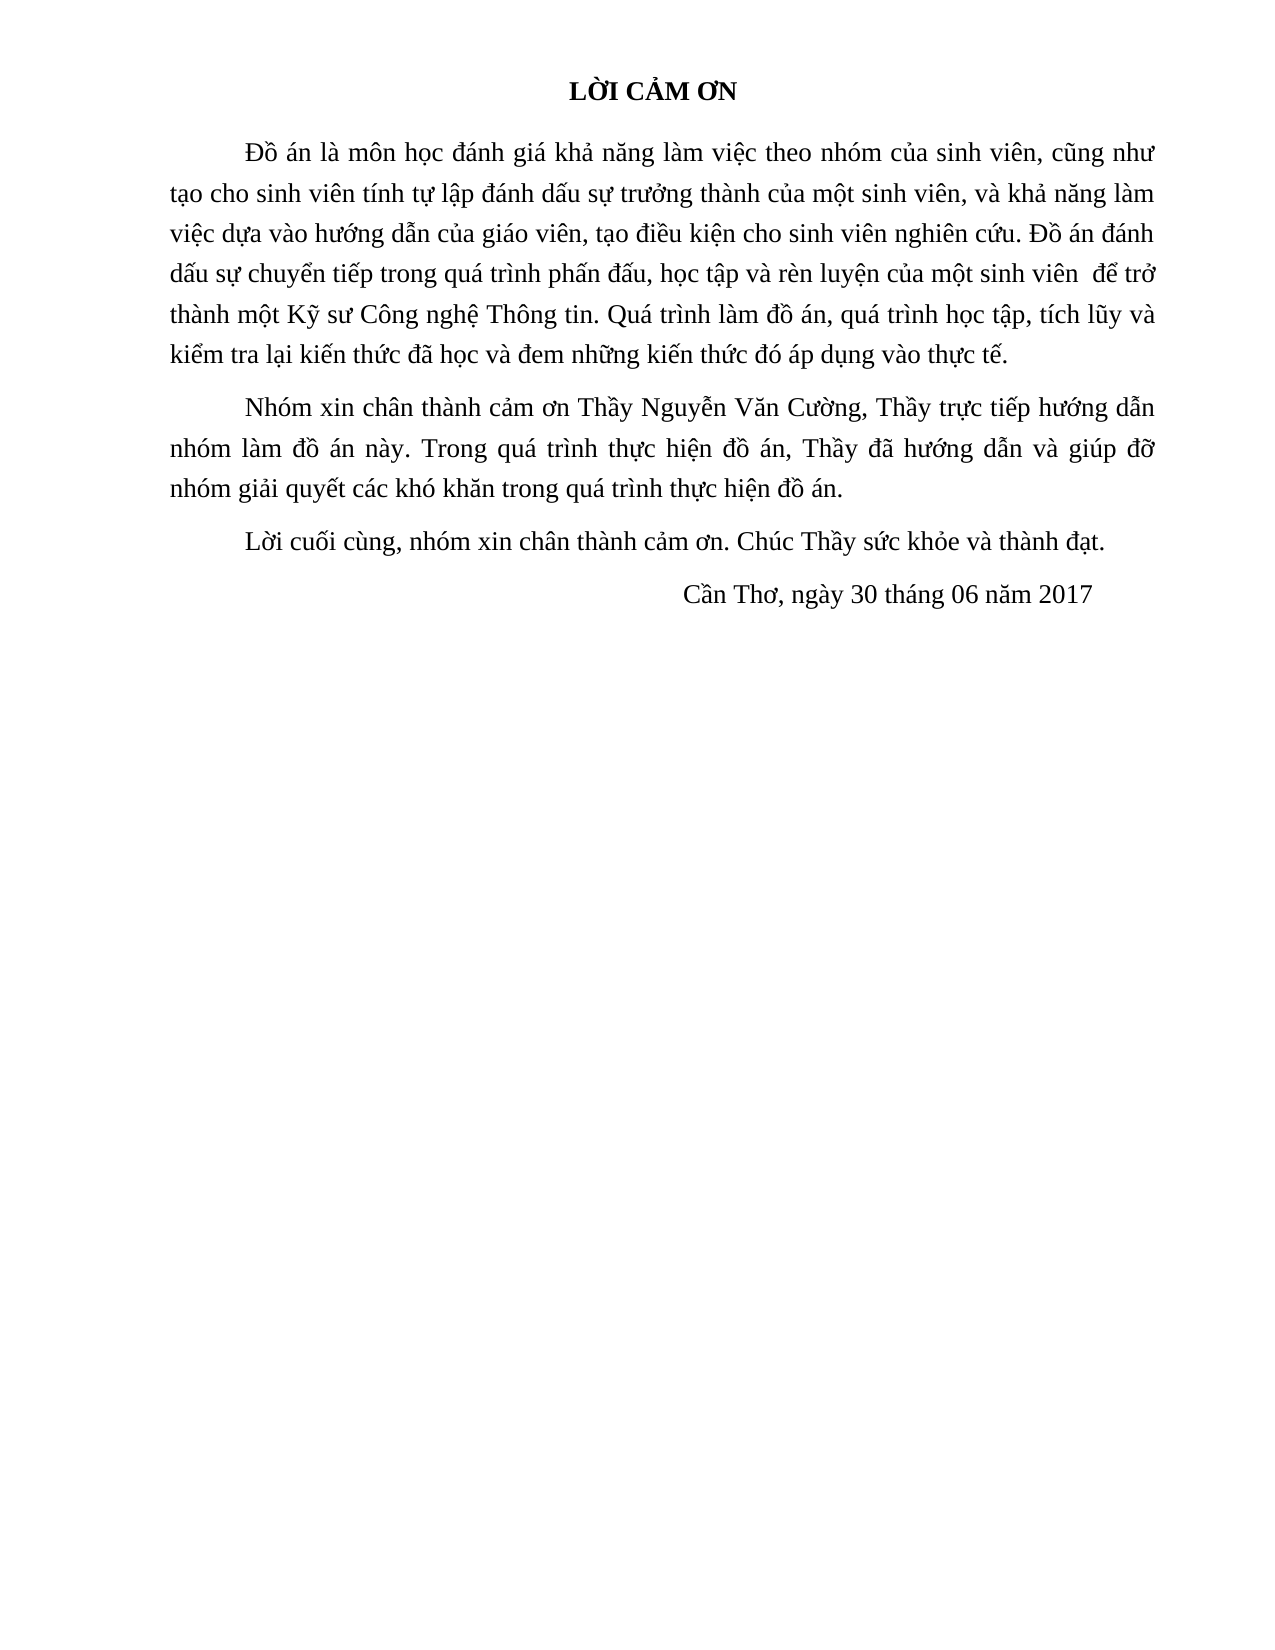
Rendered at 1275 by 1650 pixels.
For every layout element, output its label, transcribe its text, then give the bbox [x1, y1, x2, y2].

text Lời cuối cùng, nhóm xin chân thành cảm ơn. Chúc Thầy sức khỏe và thành đạt. [169, 525, 1156, 556]
text Nhóm xin chân thành cảm ơn Thầy Nguyễn Văn Cường, Thầy trực tiếp hướng dẫn nhóm làm đồ án này. Trong quá trình thực hiện đồ án, Thầy đã hướng dẫn và giúp đỡ nhóm giải quyết các khó khăn trong quá trình thực hiện đồ án. [169, 391, 1156, 503]
text Cần Thơ, ngày 30 tháng 06 năm 2017 [608, 578, 1156, 609]
text Đồ án là môn học đánh giá khả năng làm việc theo nhóm của sinh viên, cũng như tạo cho sinh viên tính tự lập đánh dấu sự trưởng thành của một sinh viên, và khả năng làm việc dựa vào hướng dẫn của giáo viên, tạo điều kiện cho sinh viên nghiên cứu. Đồ án đánh dấu sự chuyển tiếp trong quá trình phấn đấu, học tập và rèn luyện của một sinh viên để trở thành một Kỹ sư Công nghệ Thông tin. Quá trình làm đồ án, quá trình học tập, tích lũy và kiểm tra lại kiến thức đã học và đem những kiến thức đó áp dụng vào thực tế. [169, 136, 1156, 369]
text LỜI CẢM ƠN [150, 75, 1156, 106]
